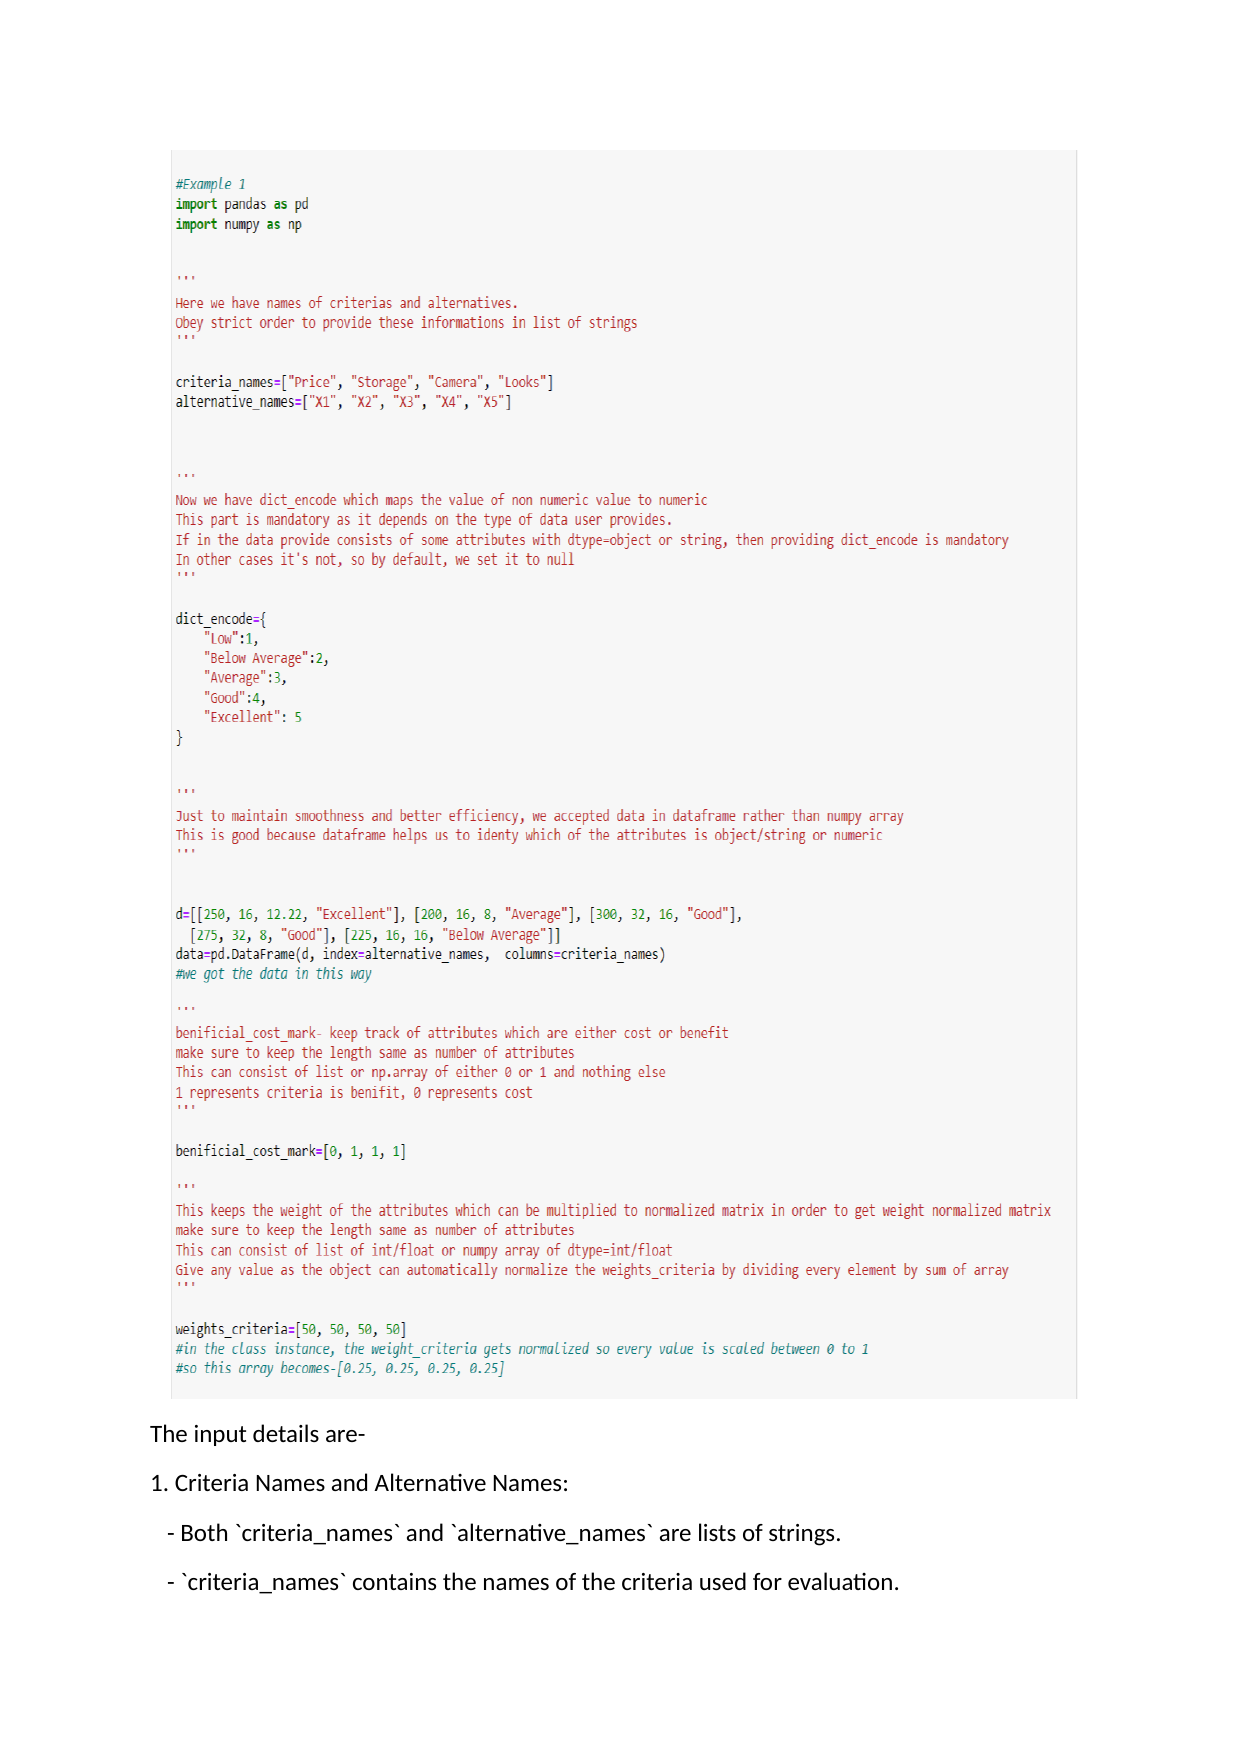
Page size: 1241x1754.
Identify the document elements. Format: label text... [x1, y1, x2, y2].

text - `criteria_names` contains the names of the criteria used for evaluation. [150, 1567, 1090, 1597]
picture [150, 150, 1091, 1399]
text 1. Criteria Names and Alternative Names: [150, 1467, 1090, 1498]
text - Both `criteria_names` and `alternative_names` are lists of strings. [150, 1517, 1090, 1547]
text The input details are- [150, 1418, 1090, 1448]
